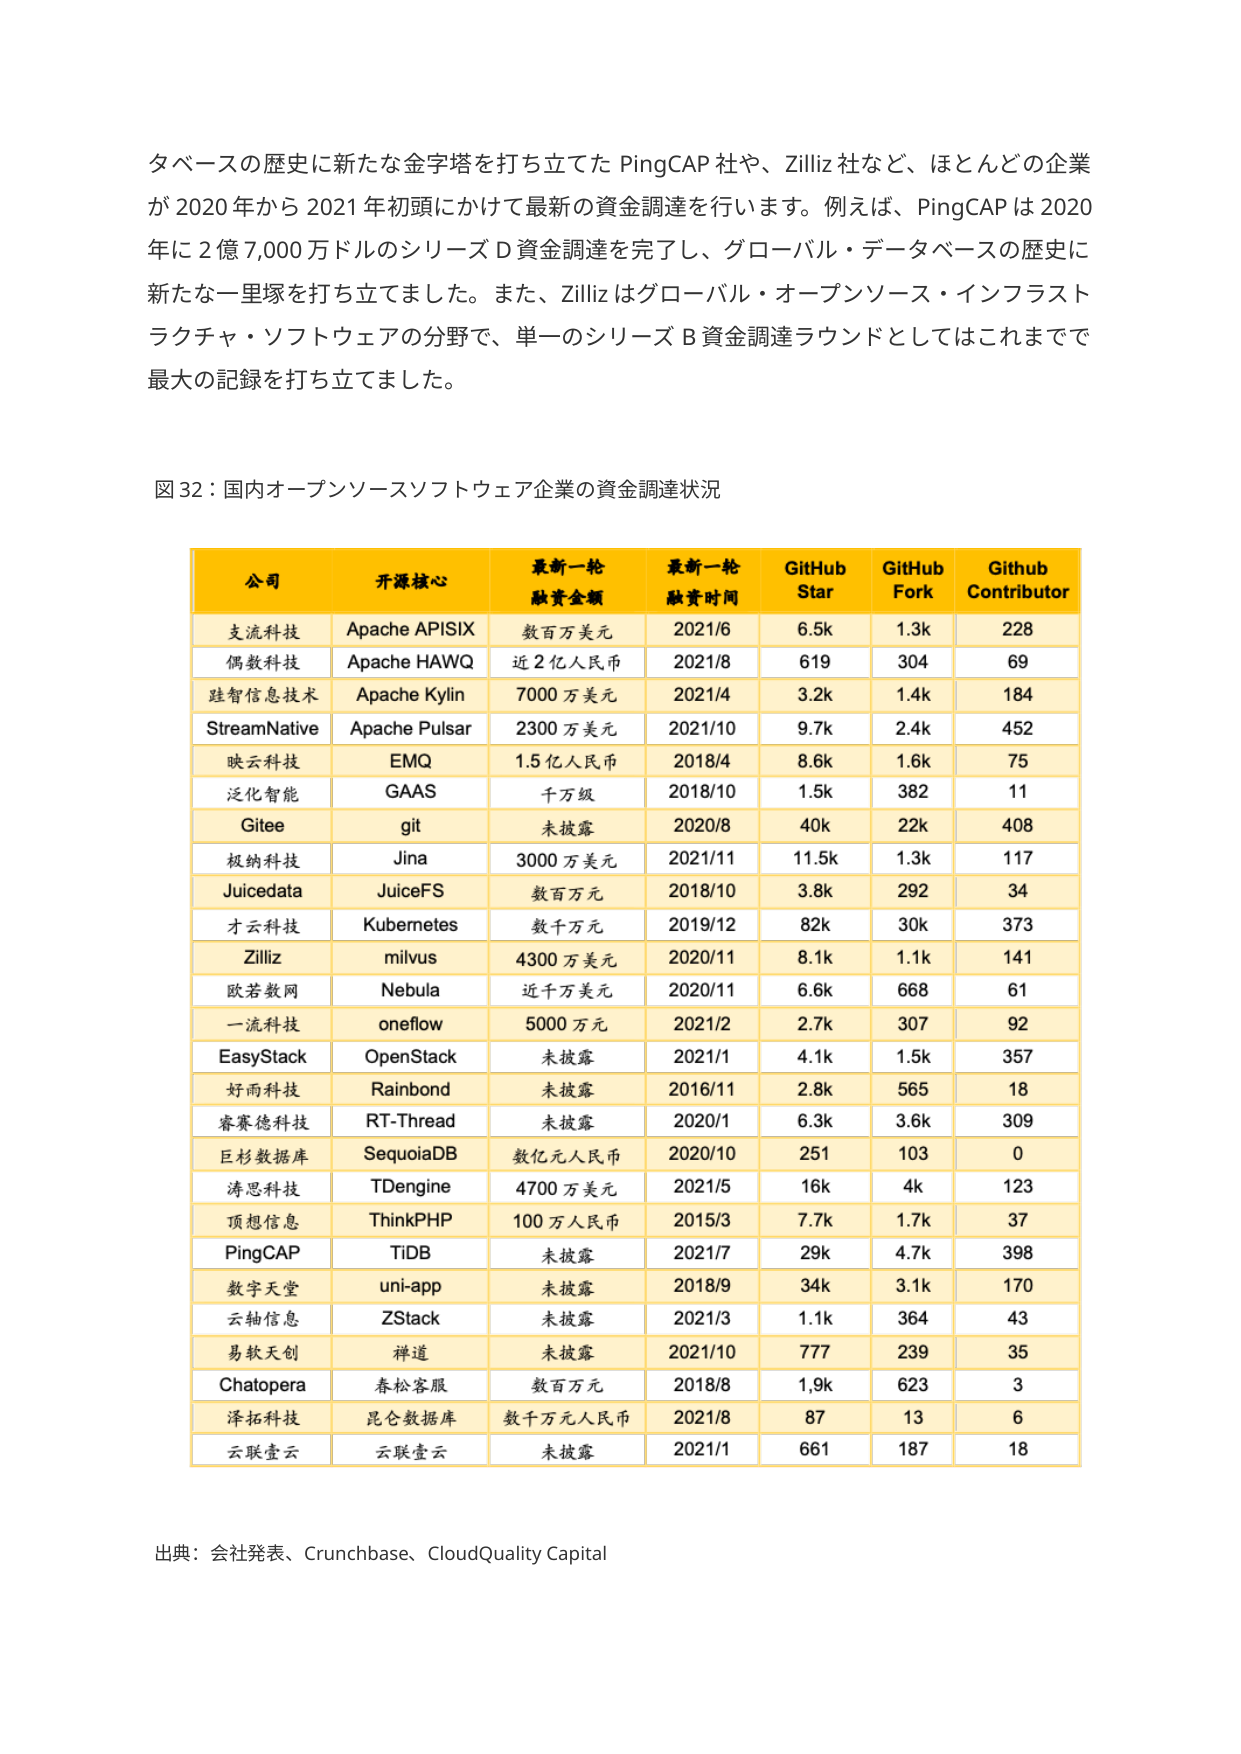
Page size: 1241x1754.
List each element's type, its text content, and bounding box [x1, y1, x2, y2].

table_cell 出典：会社発表、Crunchbase、CloudQuality Capital [148, 1519, 1113, 1592]
table_header 図32：国内オープンソースソフトウェア企業の資金調達状況 [148, 454, 1113, 530]
table_cell [148, 530, 1113, 1519]
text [148, 146, 1093, 395]
picture [153, 548, 1114, 1494]
